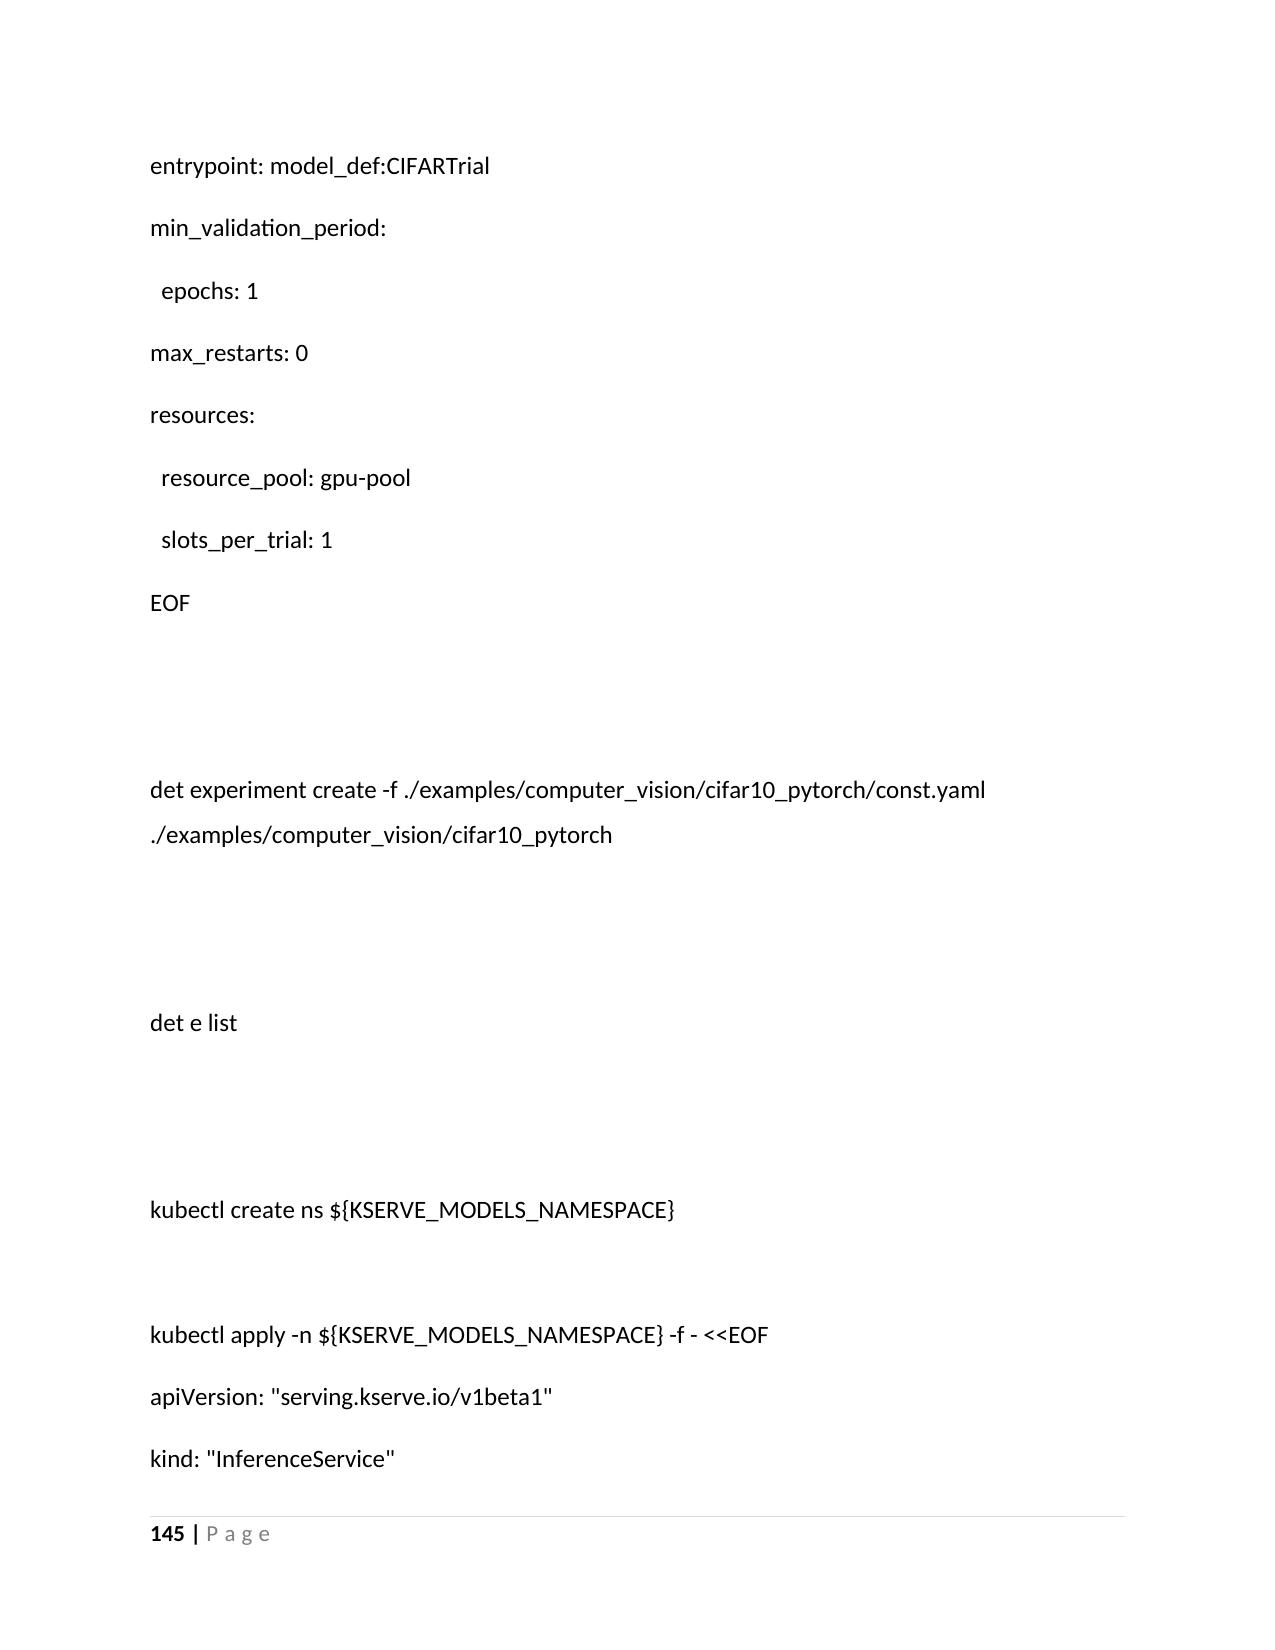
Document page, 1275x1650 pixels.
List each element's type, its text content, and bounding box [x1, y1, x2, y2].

text det e list [150, 1007, 1125, 1037]
text kind: "InferenceService" [150, 1444, 1125, 1474]
text entrypoint: model_def:CIFARTrial [150, 150, 1125, 181]
text EOF [150, 587, 1125, 617]
text apiVersion: "serving.kserve.io/v1beta1" [150, 1381, 1125, 1412]
text min_validation_period: [150, 212, 1125, 243]
text slots_per_trial: 1 [150, 524, 1125, 555]
text det experiment create -f ./examples/computer_vision/cifar10_pytorch/const.yaml ./examples/computer_vision/cifar10_pytorch [150, 774, 1125, 850]
text resource_pool: gpu-pool [150, 462, 1125, 492]
text kubectl apply -n ${KSERVE_MODELS_NAMESPACE} -f - <<EOF [150, 1319, 1125, 1349]
text max_restarts: 0 [150, 337, 1125, 368]
text kubectl create ns ${KSERVE_MODELS_NAMESPACE} [150, 1194, 1125, 1224]
text epochs: 1 [150, 275, 1125, 305]
text resources: [150, 399, 1125, 430]
